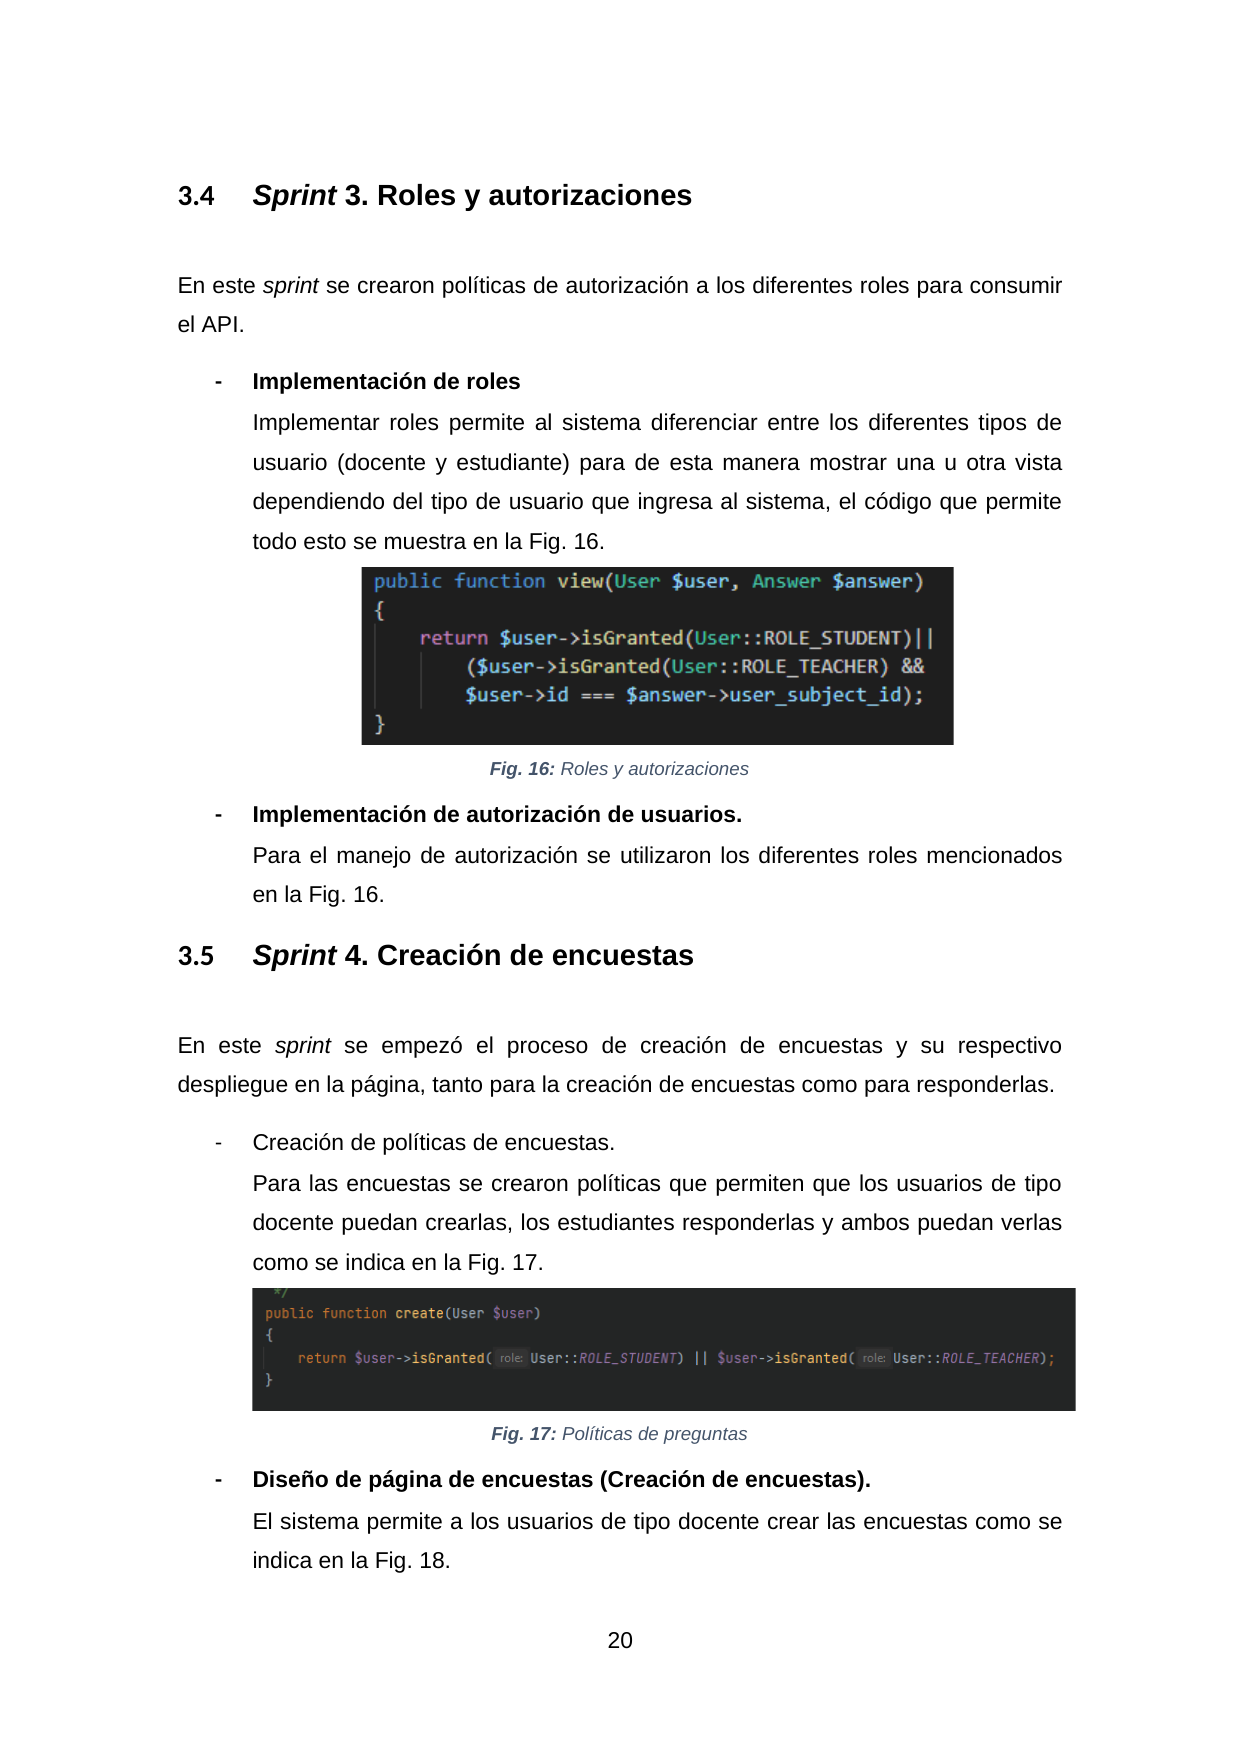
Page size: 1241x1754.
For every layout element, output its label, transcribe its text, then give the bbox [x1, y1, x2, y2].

text En este sprint se empezó el proceso de creación de encuestas y su respectivo despliegue en la página, tanto para la creación de encuestas como para responderlas. [177, 1032, 1063, 1098]
text Fig. 16: Roles y autorizaciones [177, 757, 1063, 779]
picture [252, 1288, 1076, 1411]
list El sistema permite a los usuarios de tipo docente crear las encuestas como se indica en la Fig. 18. [252, 1508, 1063, 1573]
list Creación de políticas de encuestas. [215, 1128, 1063, 1156]
list Diseño de página de encuestas (Creación de encuestas). [215, 1466, 1063, 1494]
list Implementación de roles [215, 367, 1063, 395]
subtitle Sprint 3. Roles y autorizaciones [177, 177, 1063, 213]
list Para el manejo de autorización se utilizaron los diferentes roles mencionados en la Fig. 16. [252, 842, 1063, 908]
text Fig. 17: Políticas de preguntas [177, 1423, 1063, 1445]
list Para las encuestas se crearon políticas que permiten que los usuarios de tipo docente puedan crearlas, los estudiantes responderlas y ambos puedan verlas como se indica en la Fig. 17. [252, 1169, 1063, 1275]
text En este sprint se crearon políticas de autorización a los diferentes roles para consumir el API. [177, 272, 1063, 338]
picture [361, 567, 954, 745]
list Implementación de autorización de usuarios. [215, 800, 1063, 828]
subtitle Sprint 4. Creación de encuestas [177, 937, 1063, 973]
list Implementar roles permite al sistema diferenciar entre los diferentes tipos de usuario (docente y estudiante) para de esta manera mostrar una u otra vista dependiendo del tipo de usuario que ingresa al sistema, el código que permite todo esto se muestra en la Fig. 16. [252, 409, 1063, 554]
